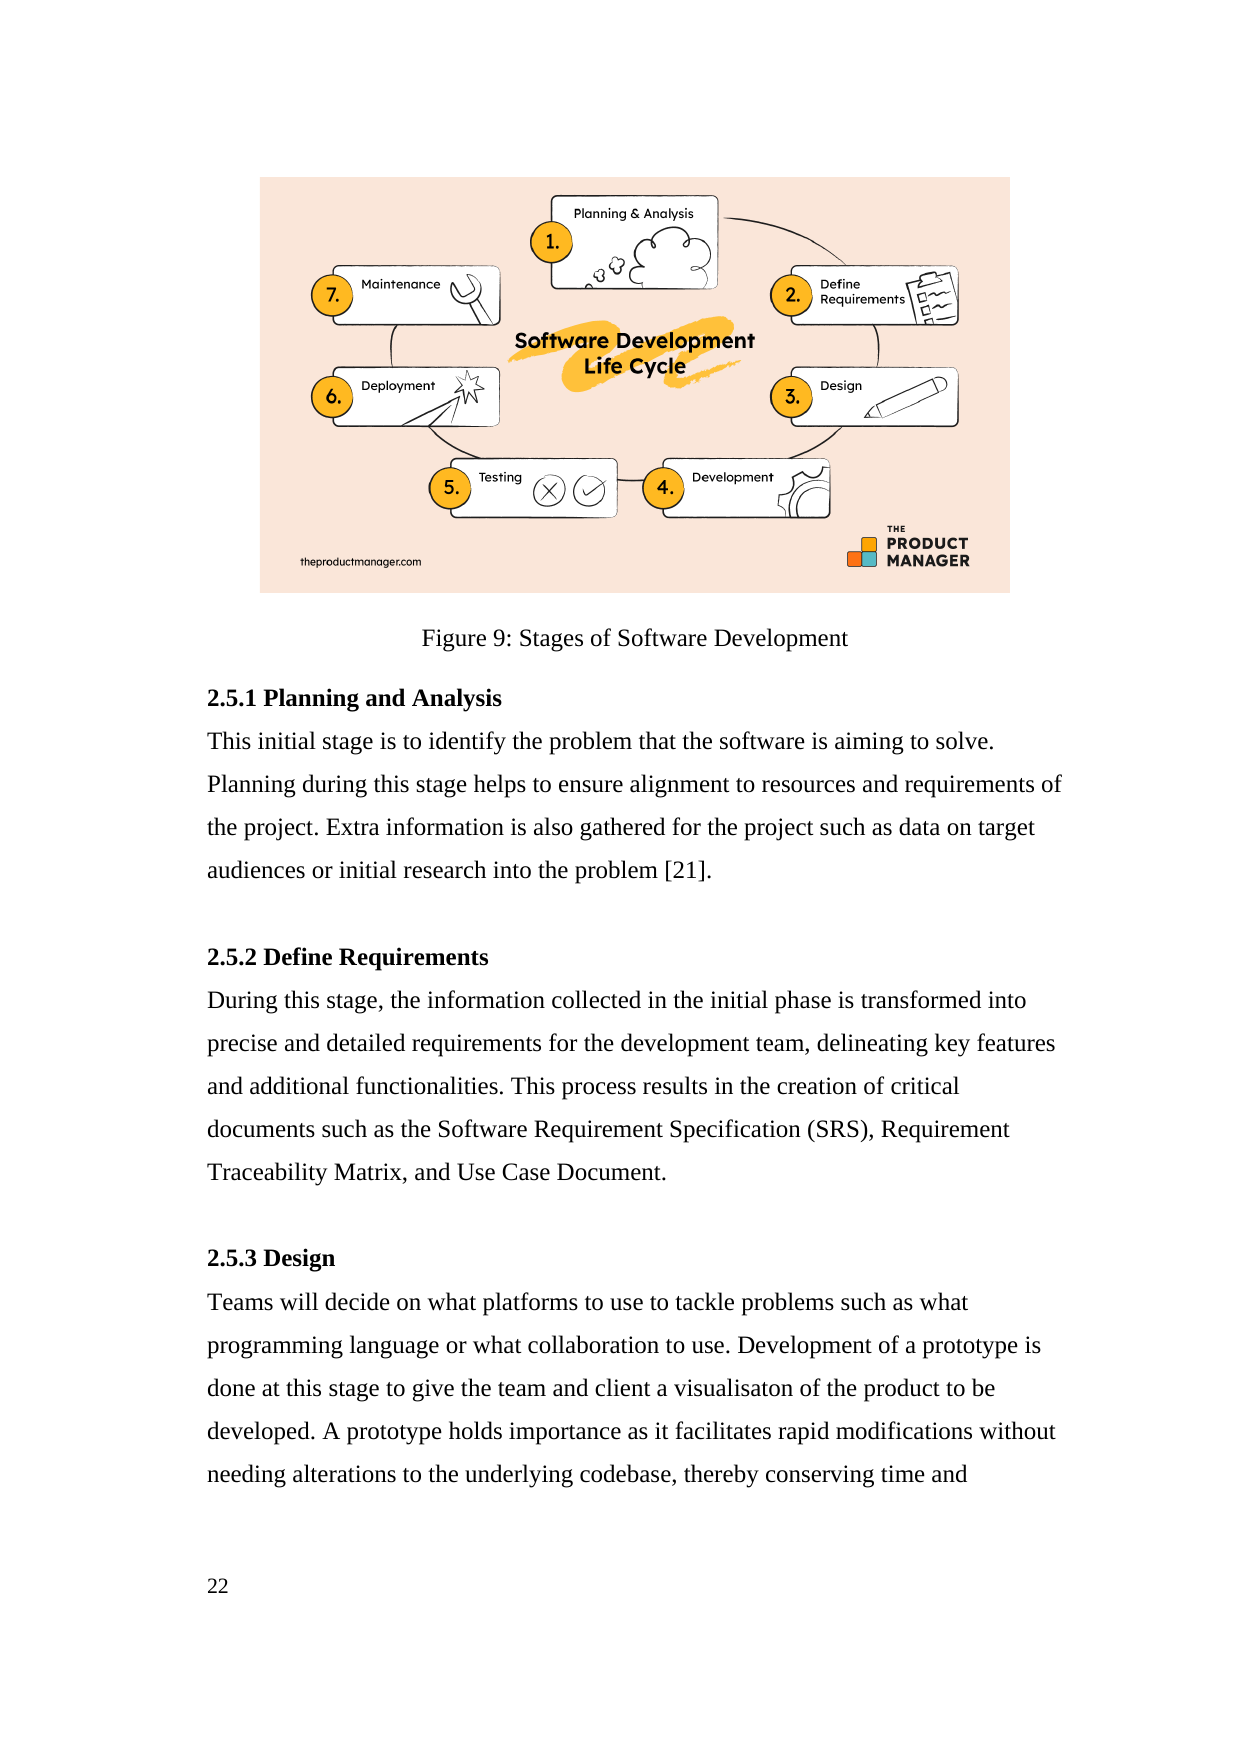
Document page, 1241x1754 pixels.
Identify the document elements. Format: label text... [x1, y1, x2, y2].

text 2.5.2 Define Requirements [207, 942, 1063, 970]
text Figure 9: Stages of Software Development [207, 623, 1063, 652]
text 2.5.3 Design [207, 1243, 1063, 1272]
text During this stage, the information collected in the initial phase is transformed into precise and detailed requirements for the development team, delineating key features and additional functionalities. This process results in the creation of critical documents such as the Software Requirement Specification (SRS), Requirement Traceability Matrix, and Use Case Document. [207, 985, 1063, 1186]
text This initial stage is to identify the problem that the software is aiming to solve. Planning during this stage helps to ensure alignment to resources and requirements of the project. Extra information is also gathered for the project such as data on target audiences or initial research into the problem [21]. [207, 726, 1063, 884]
picture [259, 177, 1010, 593]
text 2.5.1 Planning and Analysis [207, 683, 1063, 712]
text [207, 1287, 1063, 1488]
